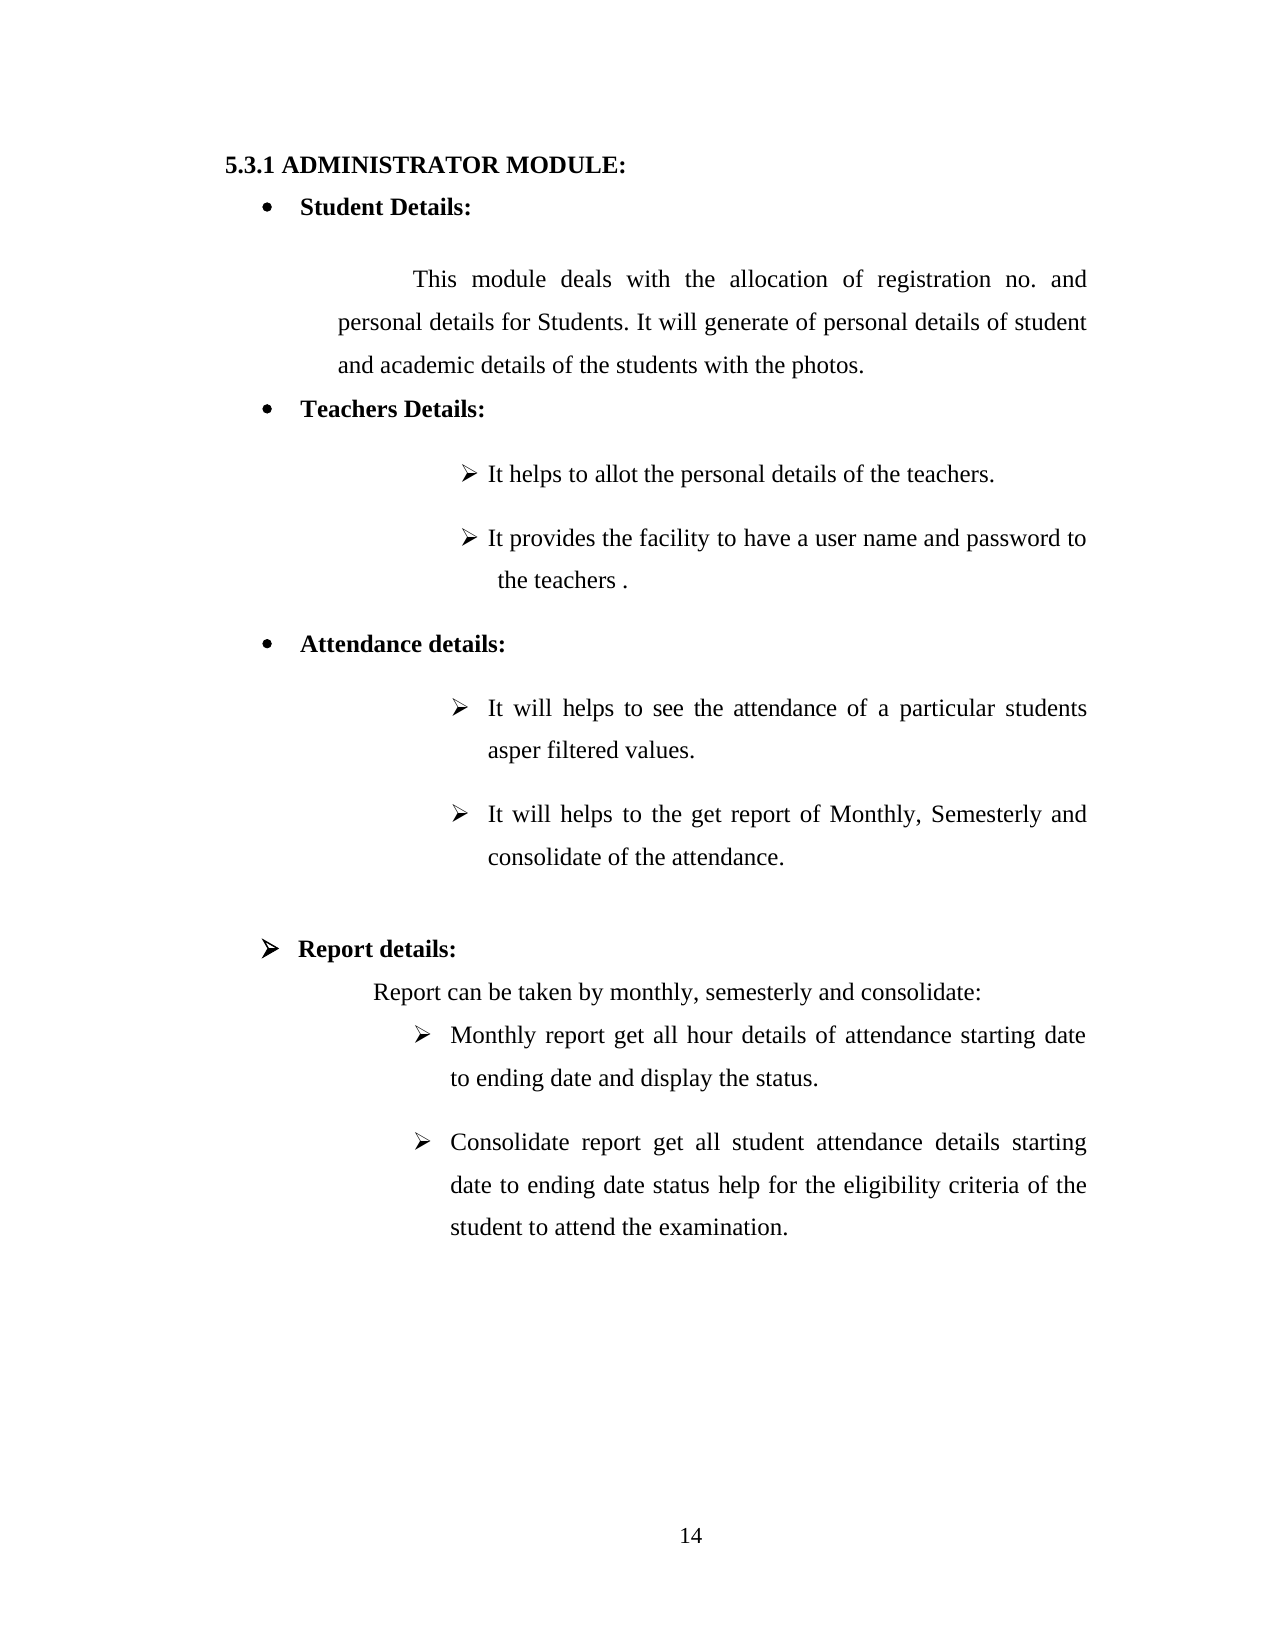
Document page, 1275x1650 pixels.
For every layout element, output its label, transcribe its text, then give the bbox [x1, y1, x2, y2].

list Report details: [260, 934, 1233, 963]
list Attendance details: [263, 629, 1233, 658]
list Consolidate report get all student attendance details starting date to ending date status help for the eligibility criteria of the student to attend the examination. [413, 1127, 1087, 1241]
text Report can be taken by monthly, semesterly and consolidate: [298, 977, 1233, 1005]
list It helps to allot the personal details of the teachers. [459, 459, 1087, 488]
list ADMINISTRATOR MODULE: [225, 150, 1233, 178]
list Student Details: [263, 192, 1233, 221]
list It will helps to see the attendance of a particular students asper filtered values. [450, 693, 1087, 764]
list It will helps to the get report of Monthly, Semesterly and consolidate of the attendance. [450, 799, 1088, 871]
list Monthly report get all hour details of attendance starting date to ending date and display the status. [413, 1020, 1087, 1092]
list It provides the facility to have a user name and password to the teachers . [459, 523, 1087, 594]
text This module deals with the allocation of registration no. and personal details for Students. It will generate of personal details of student and academic details of the students with the photos. [338, 264, 1088, 379]
list Teachers Details: [263, 393, 1233, 424]
